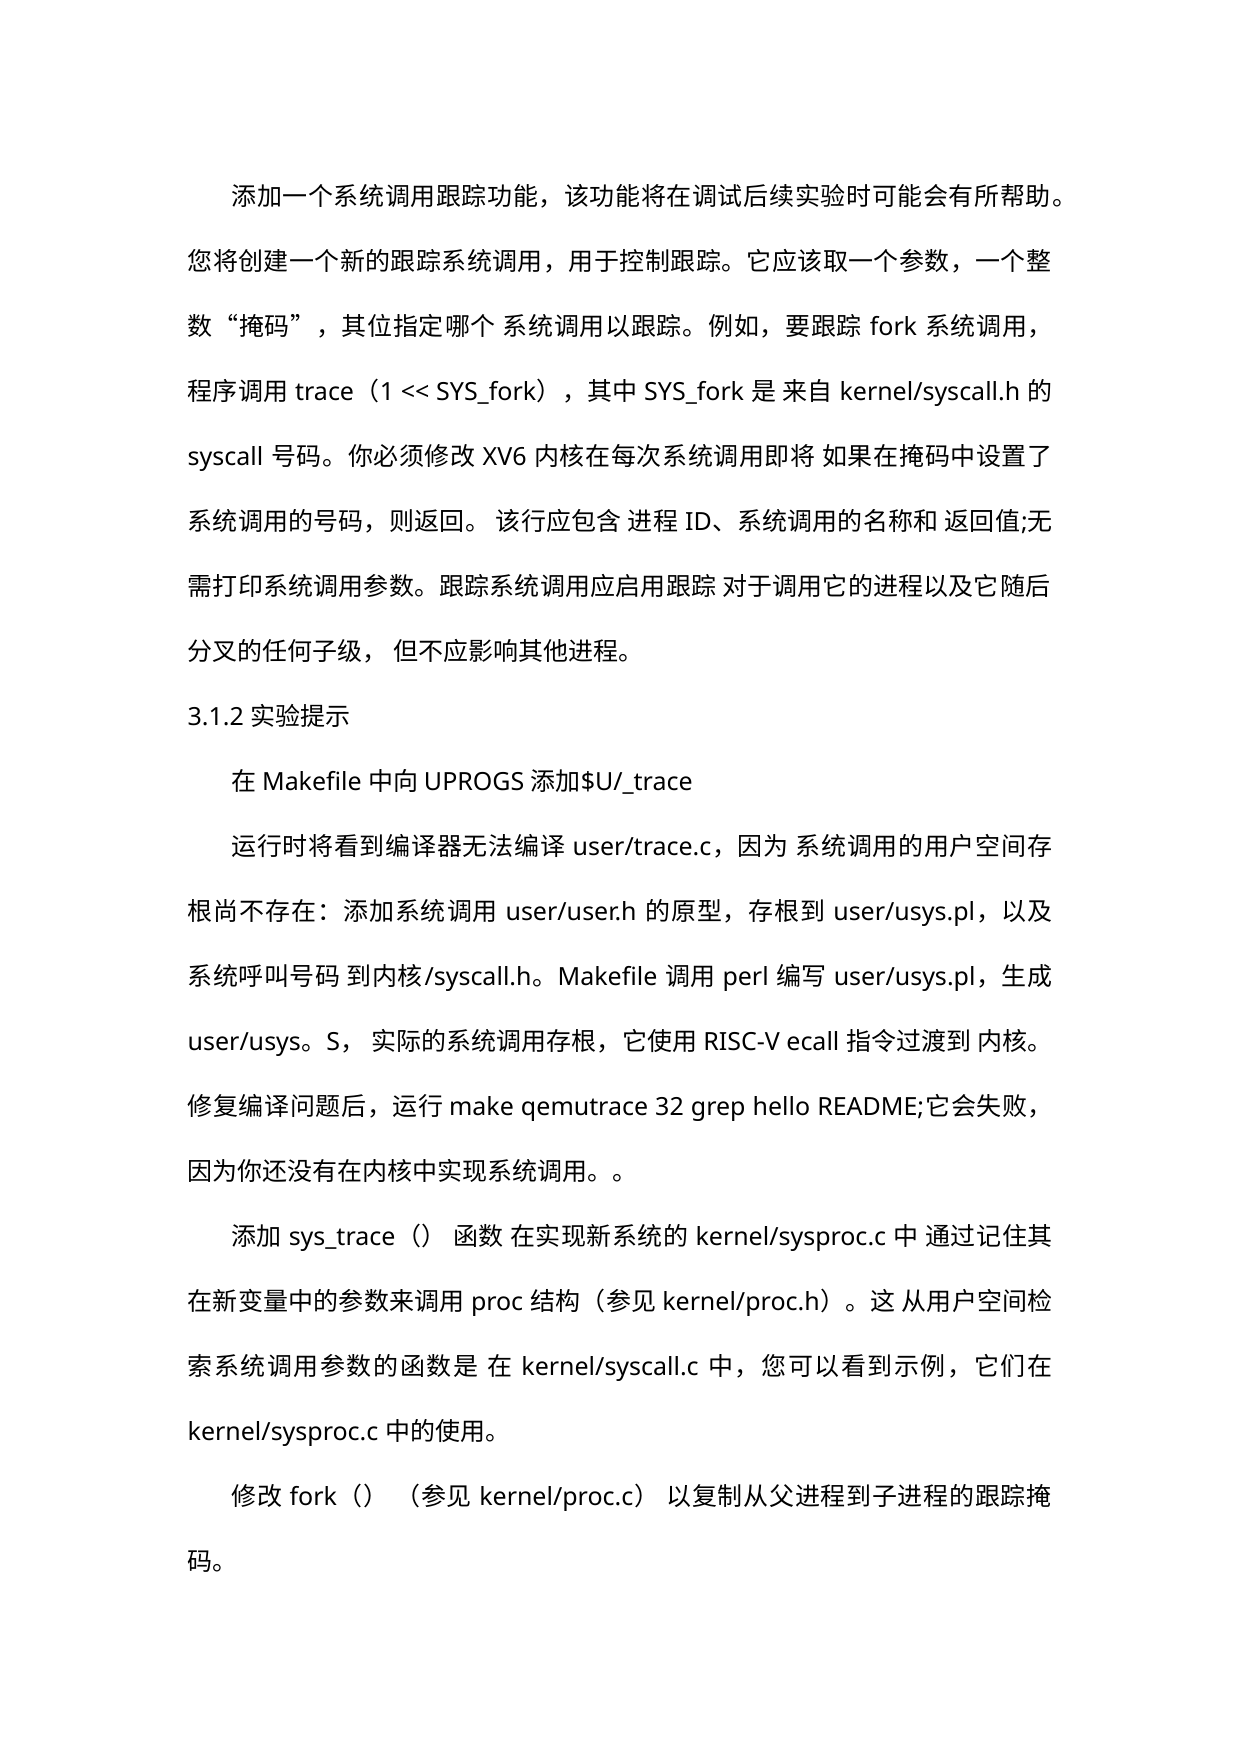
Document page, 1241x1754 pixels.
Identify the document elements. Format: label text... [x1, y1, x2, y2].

text 添加 sys_trace（） 函数 在实现新系统的 kernel/sysproc.c 中 通过记住其在新变量中的参数来调用 proc 结构（参见 kernel/proc.h）。这 从用户空间检索系统调用参数的函数是 在 kernel/syscall.c 中，您可以看到示例，它们在 kernel/sysproc.c 中的使用。 [187, 1202, 1053, 1462]
text 修改 fork（） （参见 kernel/proc.c） 以复制从父进程到子进程的跟踪掩码。 [187, 1462, 1053, 1592]
text 添加一个系统调用跟踪功能，该功能将在调试后续实验时可能会有所帮助。您将创建一个新的跟踪系统调用，用于控制跟踪。它应该取一个参数，一个整数“掩码”，其位指定哪个 系统调用以跟踪。例如，要跟踪 fork 系统调用， 程序调用 trace（1 << SYS_fork），其中 SYS_fork 是 来自 kernel/syscall.h 的 syscall 号码。你必须修改 XV6 内核在每次系统调用即将 如果在掩码中设置了系统调用的号码，则返回。 该行应包含 进程 ID、系统调用的名称和 返回值;无需打印系统调用参数。跟踪系统调用应启用跟踪 对于调用它的进程以及它随后分叉的任何子级， 但不应影响其他进程。 [187, 162, 1053, 682]
text 3.1.2 实验提示 [187, 682, 1053, 747]
text 运行时将看到编译器无法编译 user/trace.c，因为 系统调用的用户空间存根尚不存在：添加系统调用 user/user.h 的原型，存根到 user/usys.pl，以及系统呼叫号码 到内核/syscall.h。Makefile 调用 perl 编写 user/usys.pl，生成 user/usys。S， 实际的系统调用存根，它使用 RISC-V ecall 指令过渡到 内核。修复编译问题后，运行make qemutrace 32 grep hello README;它会失败，因为你还没有在内核中实现系统调用。。 [187, 812, 1053, 1202]
text 在 Makefile 中向 UPROGS 添加$U/_trace [187, 747, 1053, 812]
